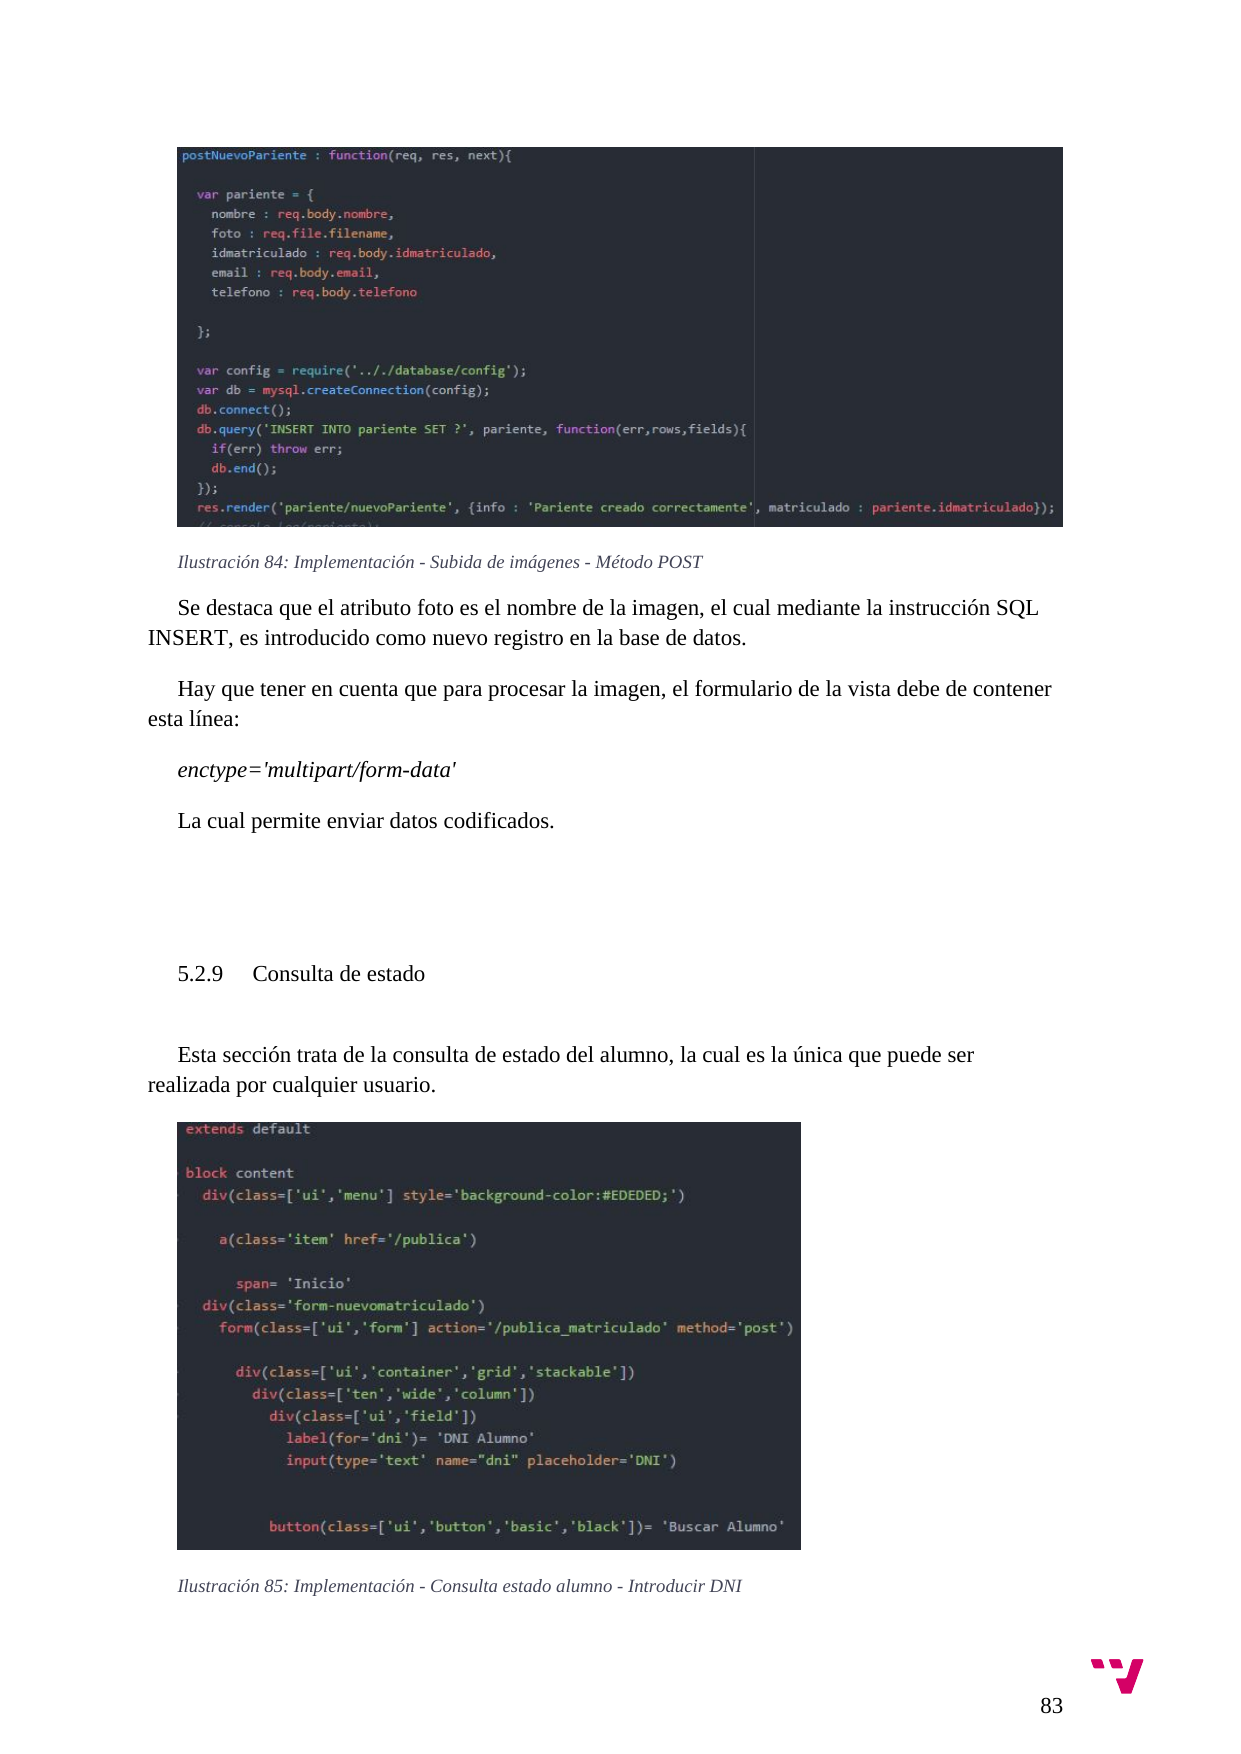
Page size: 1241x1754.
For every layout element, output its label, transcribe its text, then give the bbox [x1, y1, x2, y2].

text La cual permite enviar datos codificados. [148, 807, 1063, 833]
text Hay que tener en cuenta que para procesar la imagen, el formulario de la vista debe de contener esta línea: [148, 675, 1063, 731]
text Ilustración 85: Implementación - Consulta estado alumno - Introducir DNI [148, 1575, 1063, 1596]
text Esta sección trata de la consulta de estado del alumno, la cual es la única que puede ser realizada por cualquier usuario. [148, 1041, 1063, 1097]
text Ilustración 84: Implementación - Subida de imágenes - Método POST [148, 551, 1063, 573]
text enctype='multipart/form-data' [148, 756, 1063, 782]
picture [177, 1122, 801, 1550]
picture [1090, 1659, 1144, 1694]
subtitle Consulta de estado [177, 960, 1063, 987]
picture [177, 147, 1063, 527]
text Se destaca que el atributo foto es el nombre de la imagen, el cual mediante la instrucción SQL INSERT, es introducido como nuevo registro en la base de datos. [148, 593, 1063, 650]
